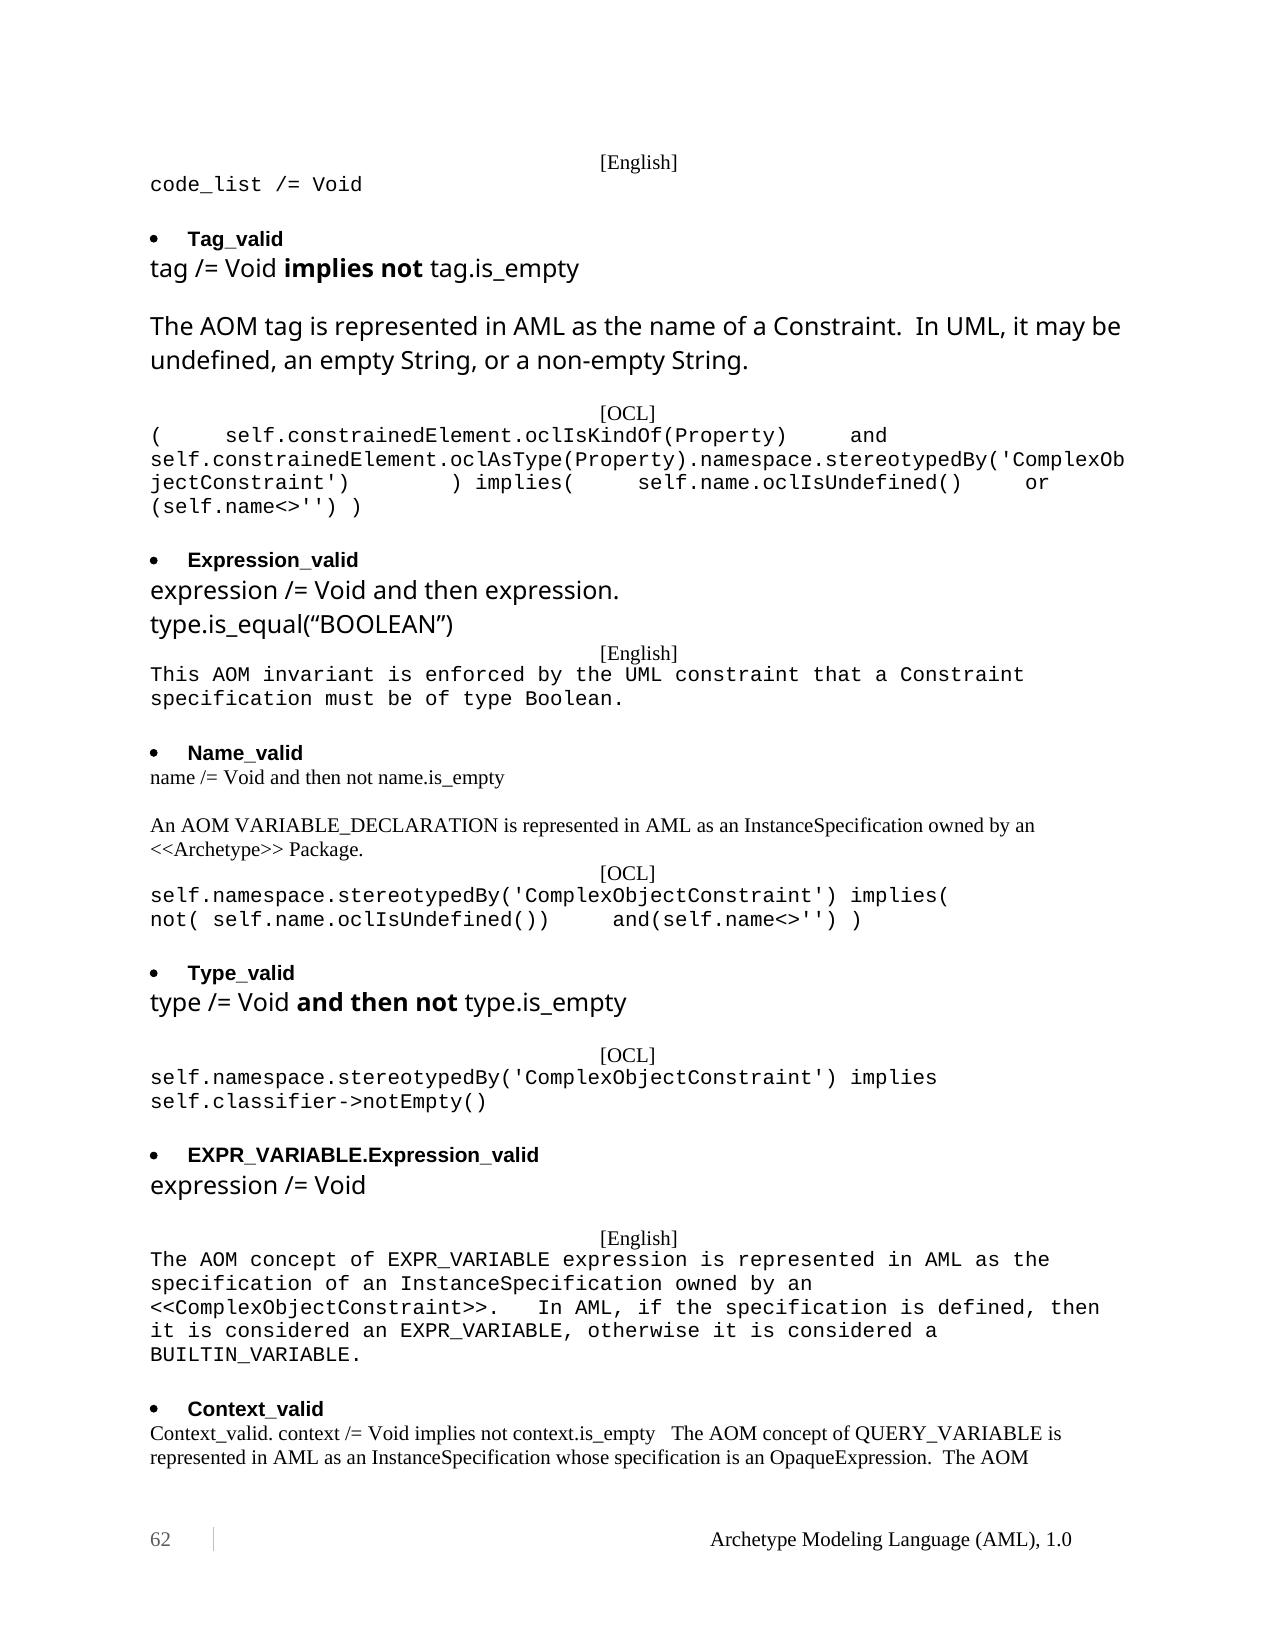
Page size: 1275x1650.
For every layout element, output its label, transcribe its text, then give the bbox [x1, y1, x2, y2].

list Expression_valid [150, 548, 1125, 572]
text The AOM concept of EXPR_VARIABLE expression is represented in AML as the specification of an InstanceSpecification owned by an <<ComplexObjectConstraint>>. In AML, if the specification is defined, then it is considered an EXPR_VARIABLE, otherwise it is considered a BUILTIN_VARIABLE. [150, 1249, 1125, 1368]
text [OCL] [525, 401, 1125, 425]
text name /= Void and then not name.is_empty [150, 764, 1125, 789]
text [150, 1421, 1125, 1469]
text expression /= Void [150, 1167, 1125, 1201]
list Type_valid [150, 961, 1125, 985]
text [English] [525, 1225, 1125, 1249]
text expression /= Void and then expression. [150, 572, 1125, 606]
text [English] [525, 640, 1125, 664]
text type /= Void and then not type.is_empty [150, 985, 1125, 1019]
list Context_valid [150, 1396, 1125, 1421]
text [English] [525, 150, 1125, 174]
list Name_valid [150, 741, 1125, 764]
text ( self.constrainedElement.oclIsKindOf(Property) and self.constrainedElement.oclAsType(Property).namespace.stereotypedBy('ComplexObjectConstraint') ) implies( self.name.oclIsUndefined() or (self.name<>'') ) [150, 425, 1125, 519]
text The AOM tag is represented in AML as the name of a Constraint. In UML, it may be undefined, an empty String, or a non-empty String. [150, 309, 1125, 377]
text An AOM VARIABLE_DECLARATION is represented in AML as an InstanceSpecification owned by an <<Archetype>> Package. [150, 813, 1125, 861]
text [OCL] [525, 1043, 1125, 1067]
list EXPR_VARIABLE.Expression_valid [150, 1143, 1125, 1167]
list Tag_valid [150, 226, 1125, 251]
text tag /= Void implies not tag.is_empty [150, 251, 1125, 284]
text [OCL] [525, 861, 1125, 885]
text type.is_equal(“BOOLEAN”) [150, 606, 1125, 640]
text This AOM invariant is enforced by the UML constraint that a Constraint specification must be of type Boolean. [150, 664, 1125, 712]
text self.namespace.stereotypedBy('ComplexObjectConstraint') implies( not( self.name.oclIsUndefined()) and(self.name<>'') ) [150, 885, 1125, 932]
text self.namespace.stereotypedBy('ComplexObjectConstraint') implies self.classifier->notEmpty() [150, 1067, 1125, 1114]
text code_list /= Void [150, 174, 1125, 198]
